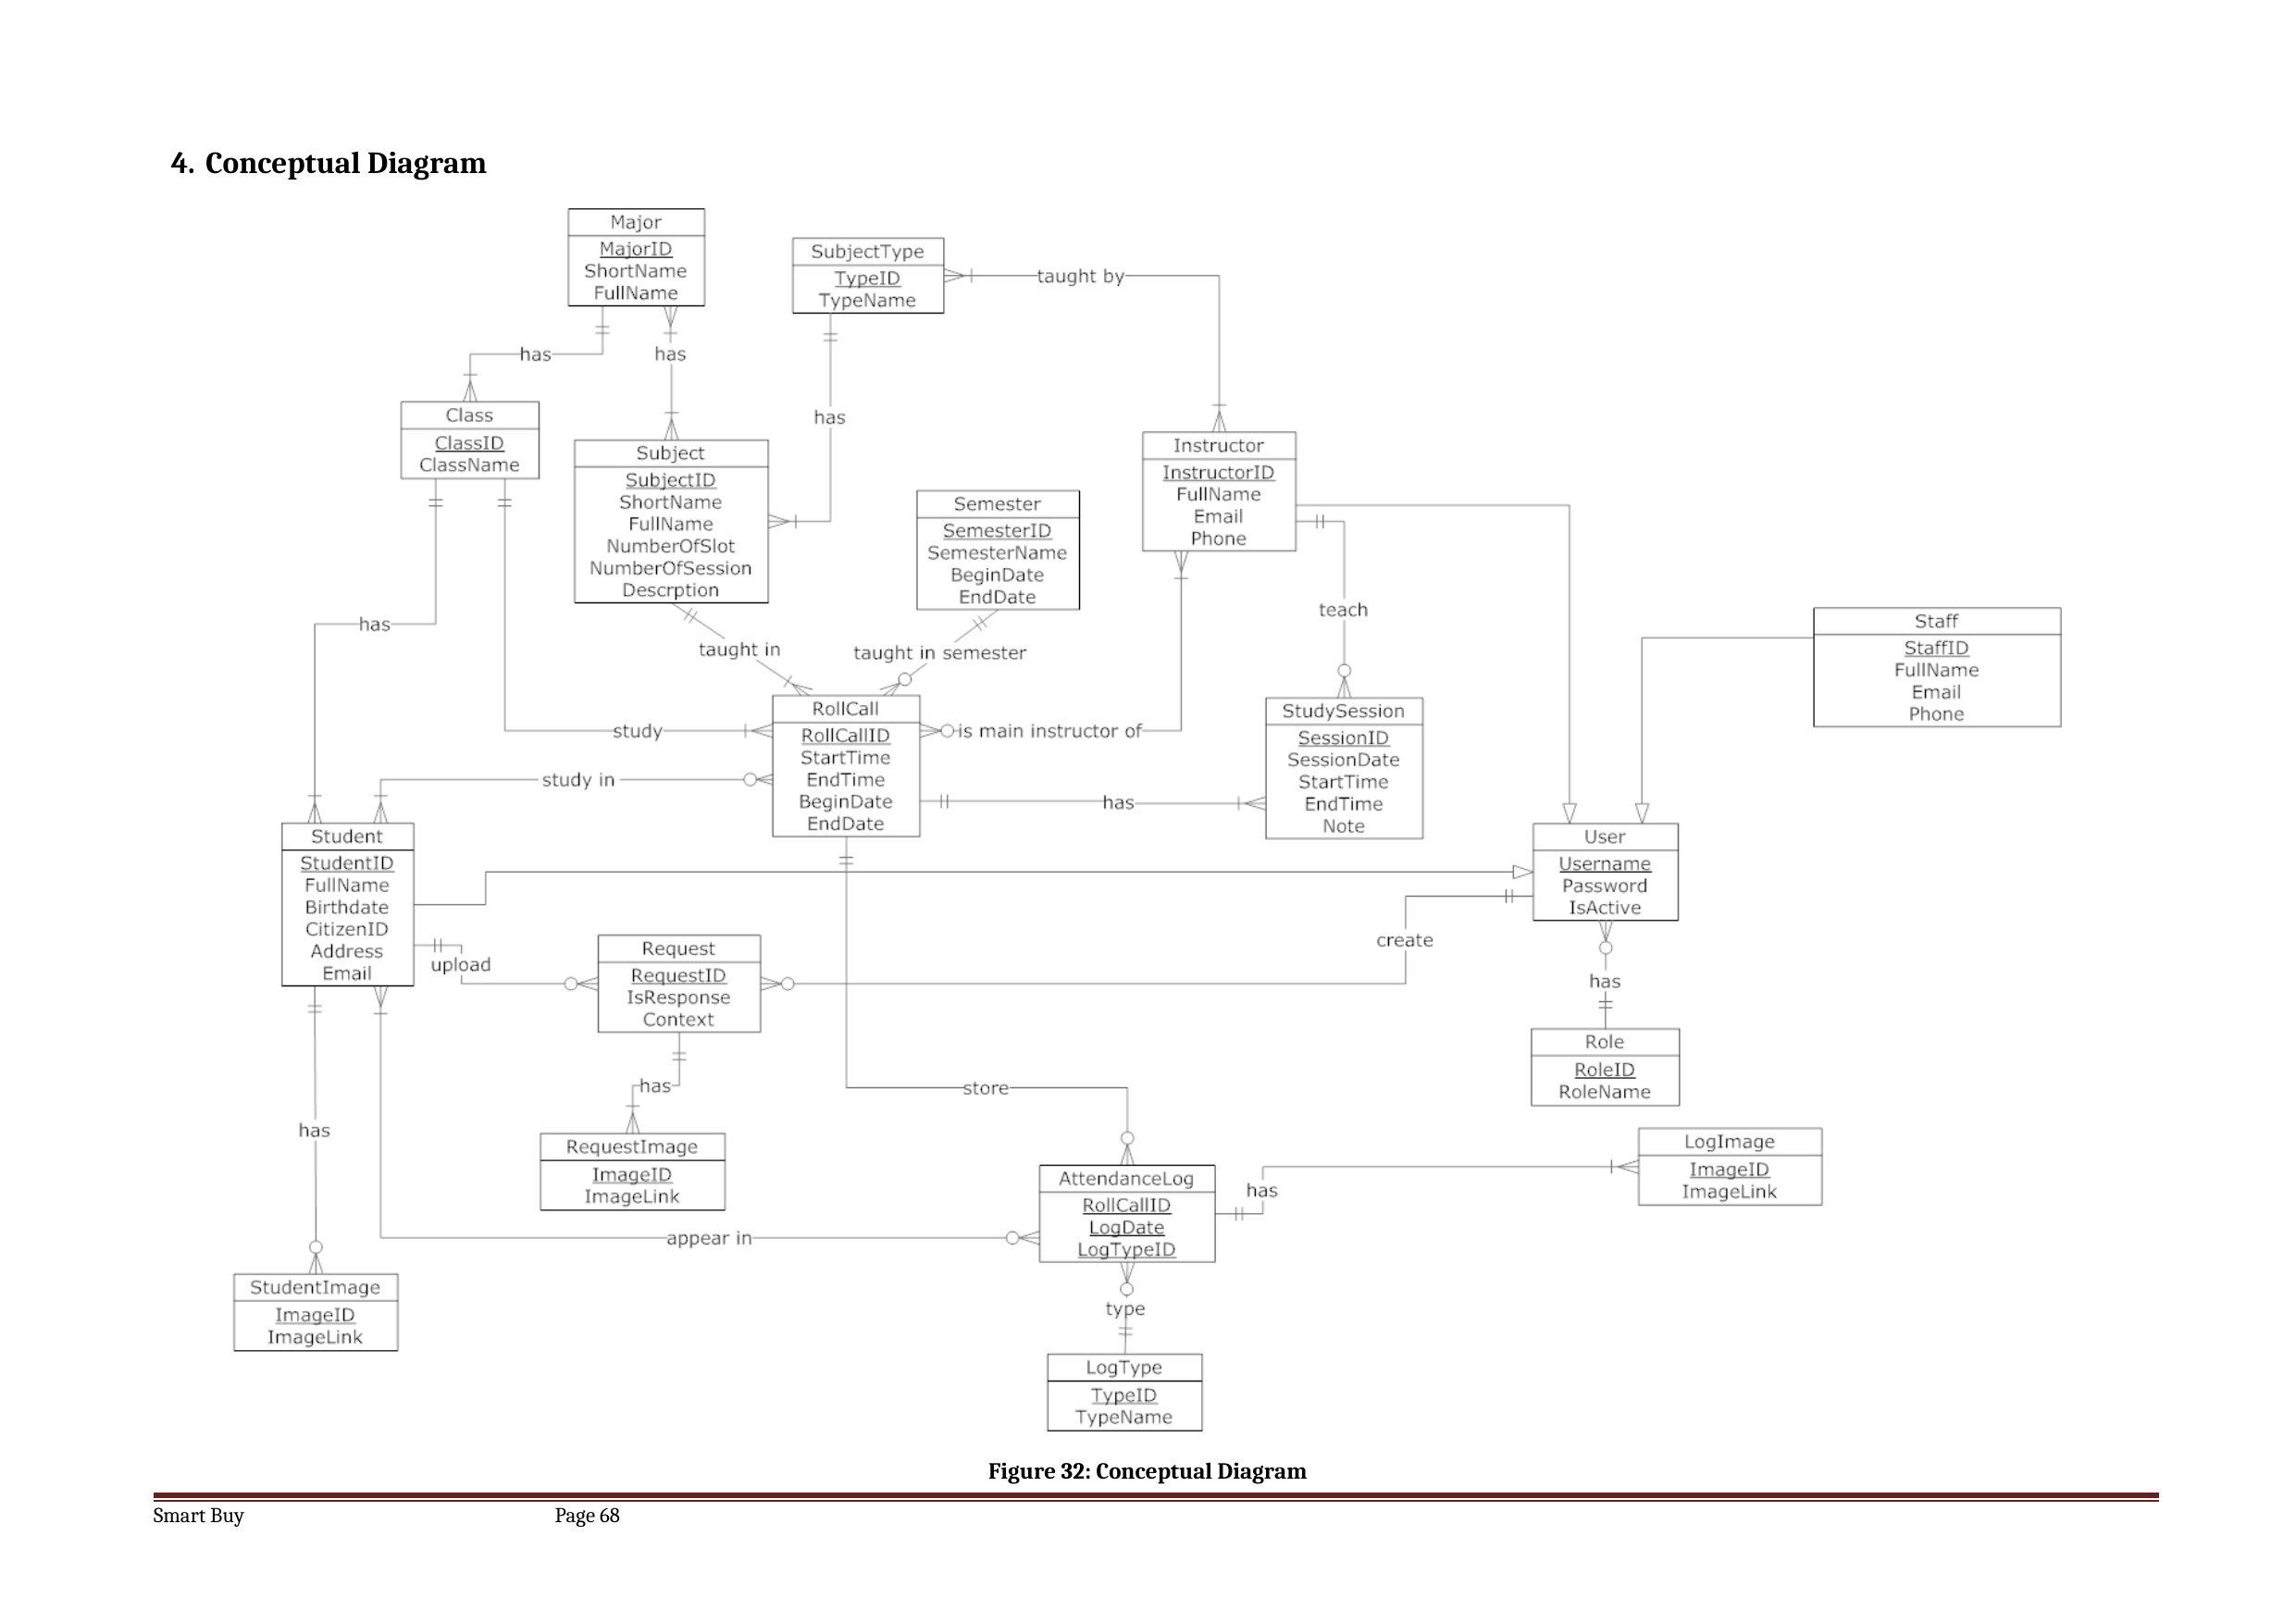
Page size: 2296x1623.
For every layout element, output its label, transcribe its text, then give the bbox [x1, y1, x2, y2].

subtitle Conceptual Diagram [170, 145, 2159, 181]
picture [230, 204, 2066, 1435]
